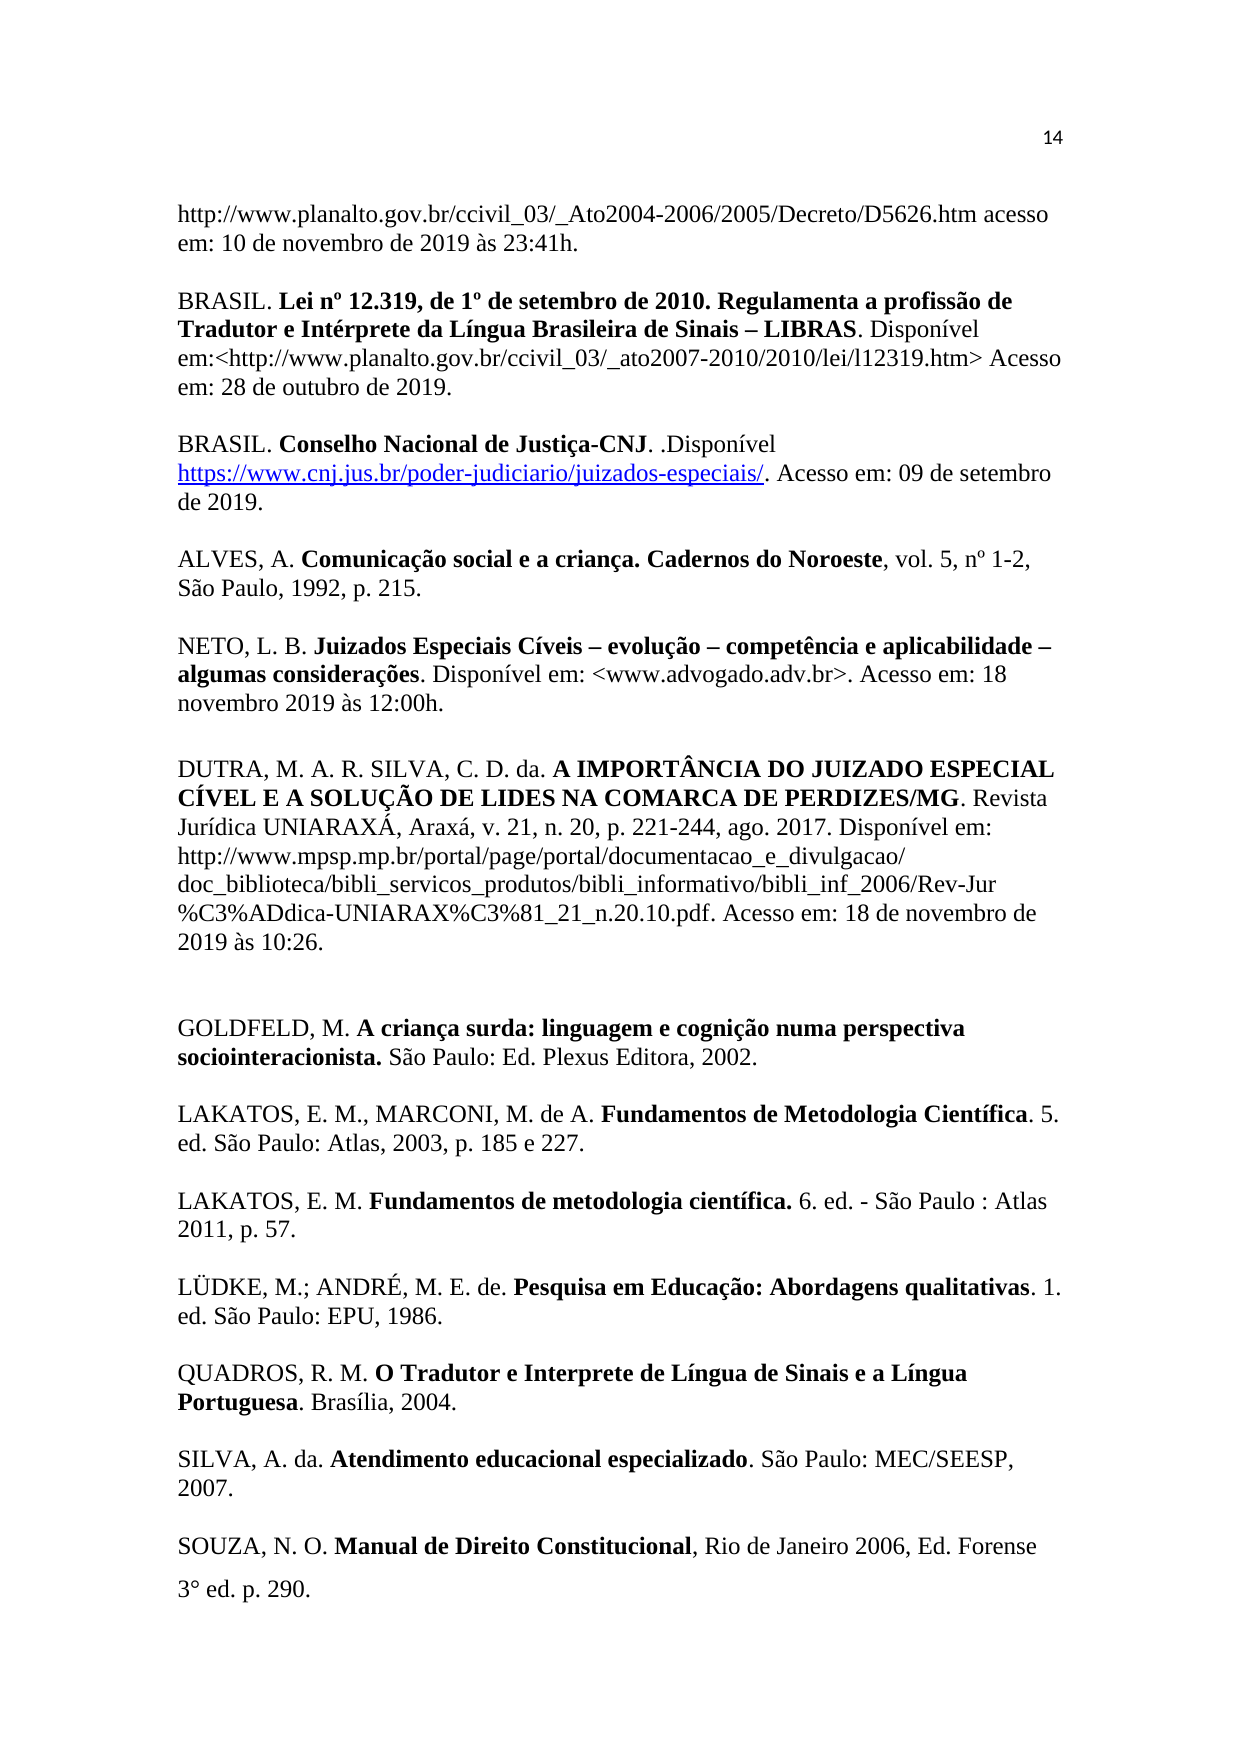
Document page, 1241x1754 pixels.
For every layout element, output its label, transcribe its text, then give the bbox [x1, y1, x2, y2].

text SILVA, A. da. Atendimento educacional especializado. São Paulo: MEC/SEESP, 2007. [177, 1444, 1063, 1502]
text LAKATOS, E. M. Fundamentos de metodologia científica. 6. ed. - São Paulo : Atlas 2011, p. 57. [177, 1186, 1063, 1243]
text DUTRA, M. A. R. SILVA, C. D. da. A IMPORTÂNCIA DO JUIZADO ESPECIAL CÍVEL E A SOLUÇÃO DE LIDES NA COMARCA DE PERDIZES/MG. Revista Jurídica UNIARAXÁ, Araxá, v. 21, n. 20, p. 221-244, ago. 2017. Disponível em: http://www.mpsp.mp.br/portal/page/portal/documentacao_e_divulgacao/doc_biblioteca/bibli_servicos_produtos/bibli_informativo/bibli_inf_2006/Rev-Jur%C3%ADdica-UNIARAX%C3%81_21_n.20.10.pdf. Acesso em: 18 de novembro de 2019 às 10:26. [177, 754, 1063, 956]
text NETO, L. B. Juizados Especiais Cíveis – evolução – competência e aplicabilidade – algumas considerações. Disponível em: <www.advogado.adv.br>. Acesso em: 18 novembro 2019 às 12:00h. [177, 631, 1063, 717]
text BRASIL. Lei nº 12.319, de 1º de setembro de 2010. Regulamenta a profissão de Tradutor e Intérprete da Língua Brasileira de Sinais – LIBRAS. Disponível em:<http://www.planalto.gov.br/ccivil_03/_ato2007-2010/2010/lei/l12319.htm> Acesso em: 28 de outubro de 2019. [177, 286, 1063, 401]
text SOUZA, N. O. Manual de Direito Constitucional, Rio de Janeiro 2006, Ed. Forense 3° ed. p. 290. [177, 1531, 1056, 1603]
text BRASIL. Conselho Nacional de Justiça-CNJ. .Disponível https://www.cnj.jus.br/poder-judiciario/juizados-especiais/. Acesso em: 09 de setembro de 2019. [177, 429, 1063, 516]
text LÜDKE, M.; ANDRÉ, M. E. de. Pesquisa em Educação: Abordagens qualitativas. 1. ed. São Paulo: EPU, 1986. [177, 1272, 1063, 1329]
text ALVES, A. Comunicação social e a criança. Cadernos do Noroeste, vol. 5, nº 1-2, São Paulo, 1992, p. 215. [177, 544, 1063, 602]
text GOLDFELD, M. A criança surda: linguagem e cognição numa perspectiva sociointeracionista. São Paulo: Ed. Plexus Editora, 2002. [177, 1013, 1063, 1071]
text QUADROS, R. M. O Tradutor e Interprete de Língua de Sinais e a Língua Portuguesa. Brasília, 2004. [177, 1358, 1063, 1416]
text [177, 199, 1063, 257]
text LAKATOS, E. M., MARCONI, M. de A. Fundamentos de Metodologia Científica. 5. ed. São Paulo: Atlas, 2003, p. 185 e 227. [177, 1099, 1063, 1157]
